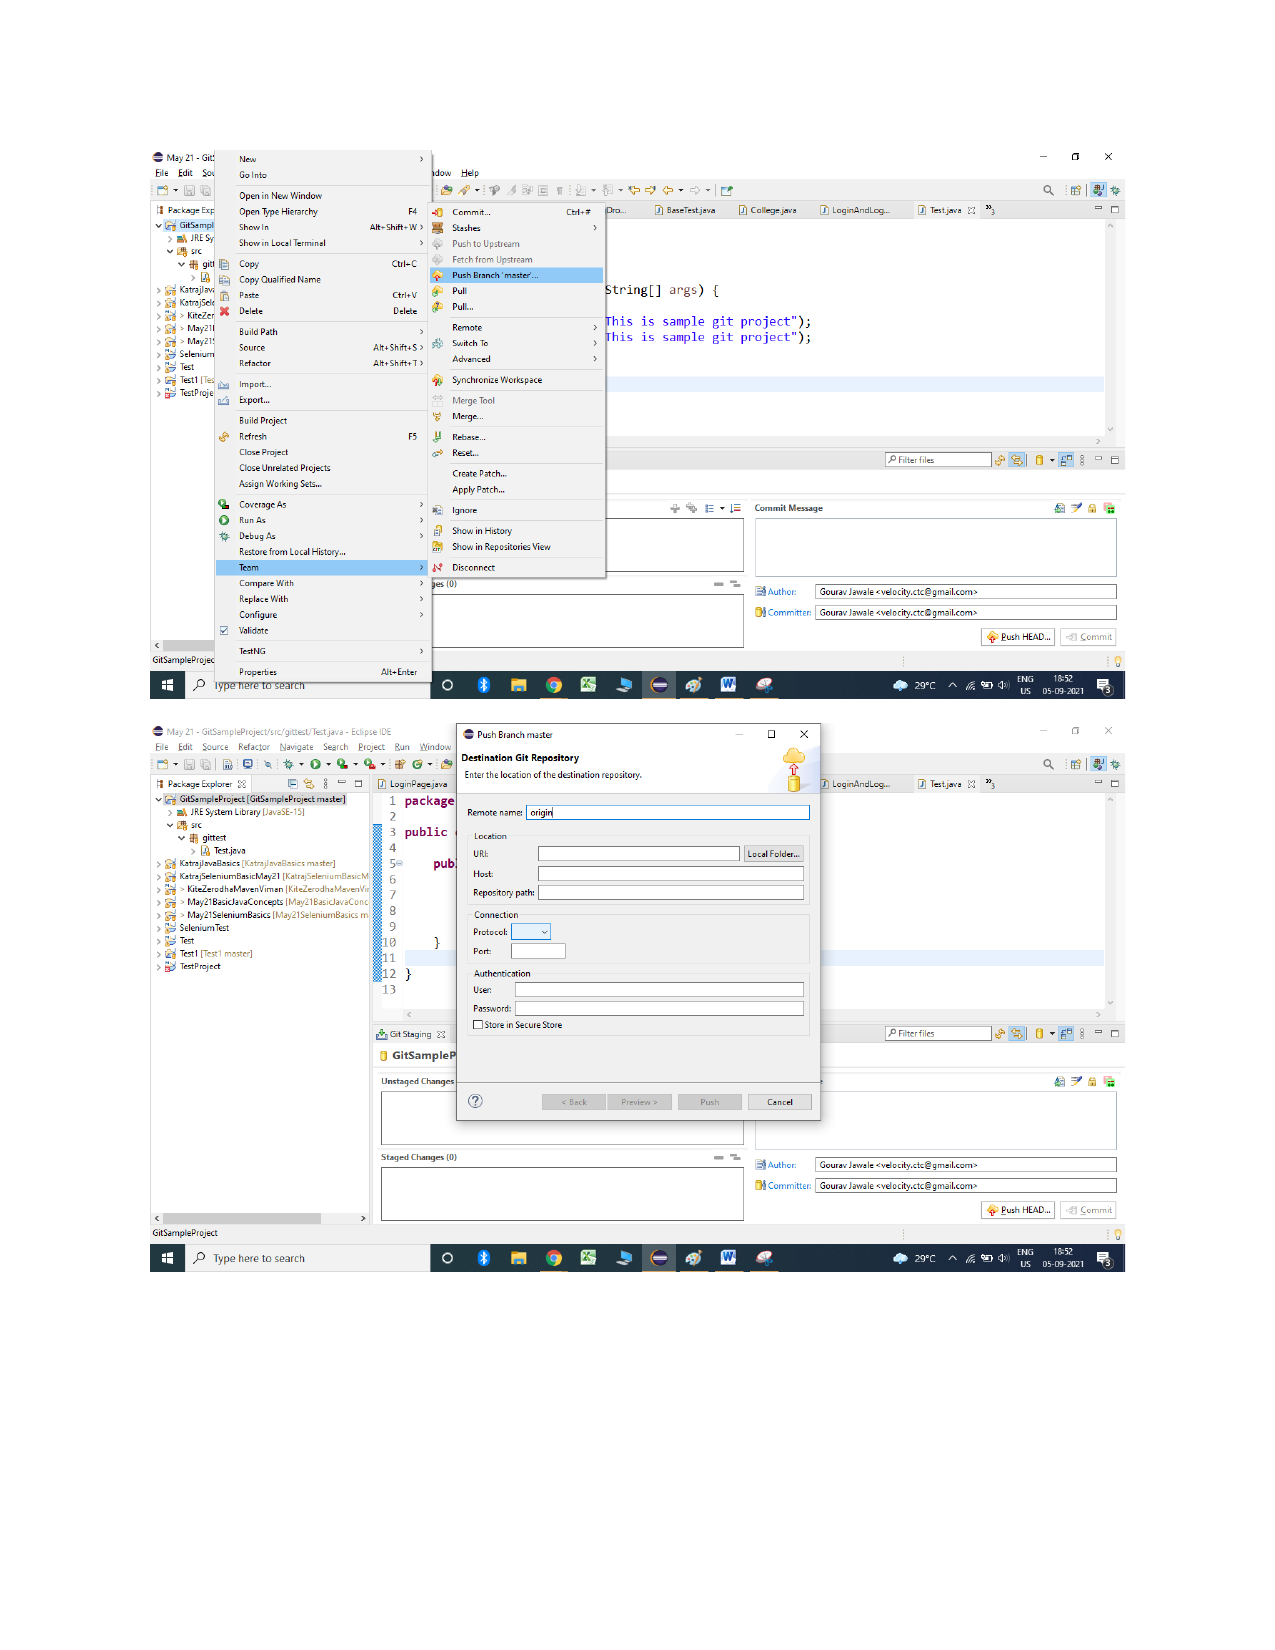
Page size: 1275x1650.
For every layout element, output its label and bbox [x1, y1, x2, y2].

picture [150, 723, 1125, 1272]
picture [150, 150, 1125, 699]
